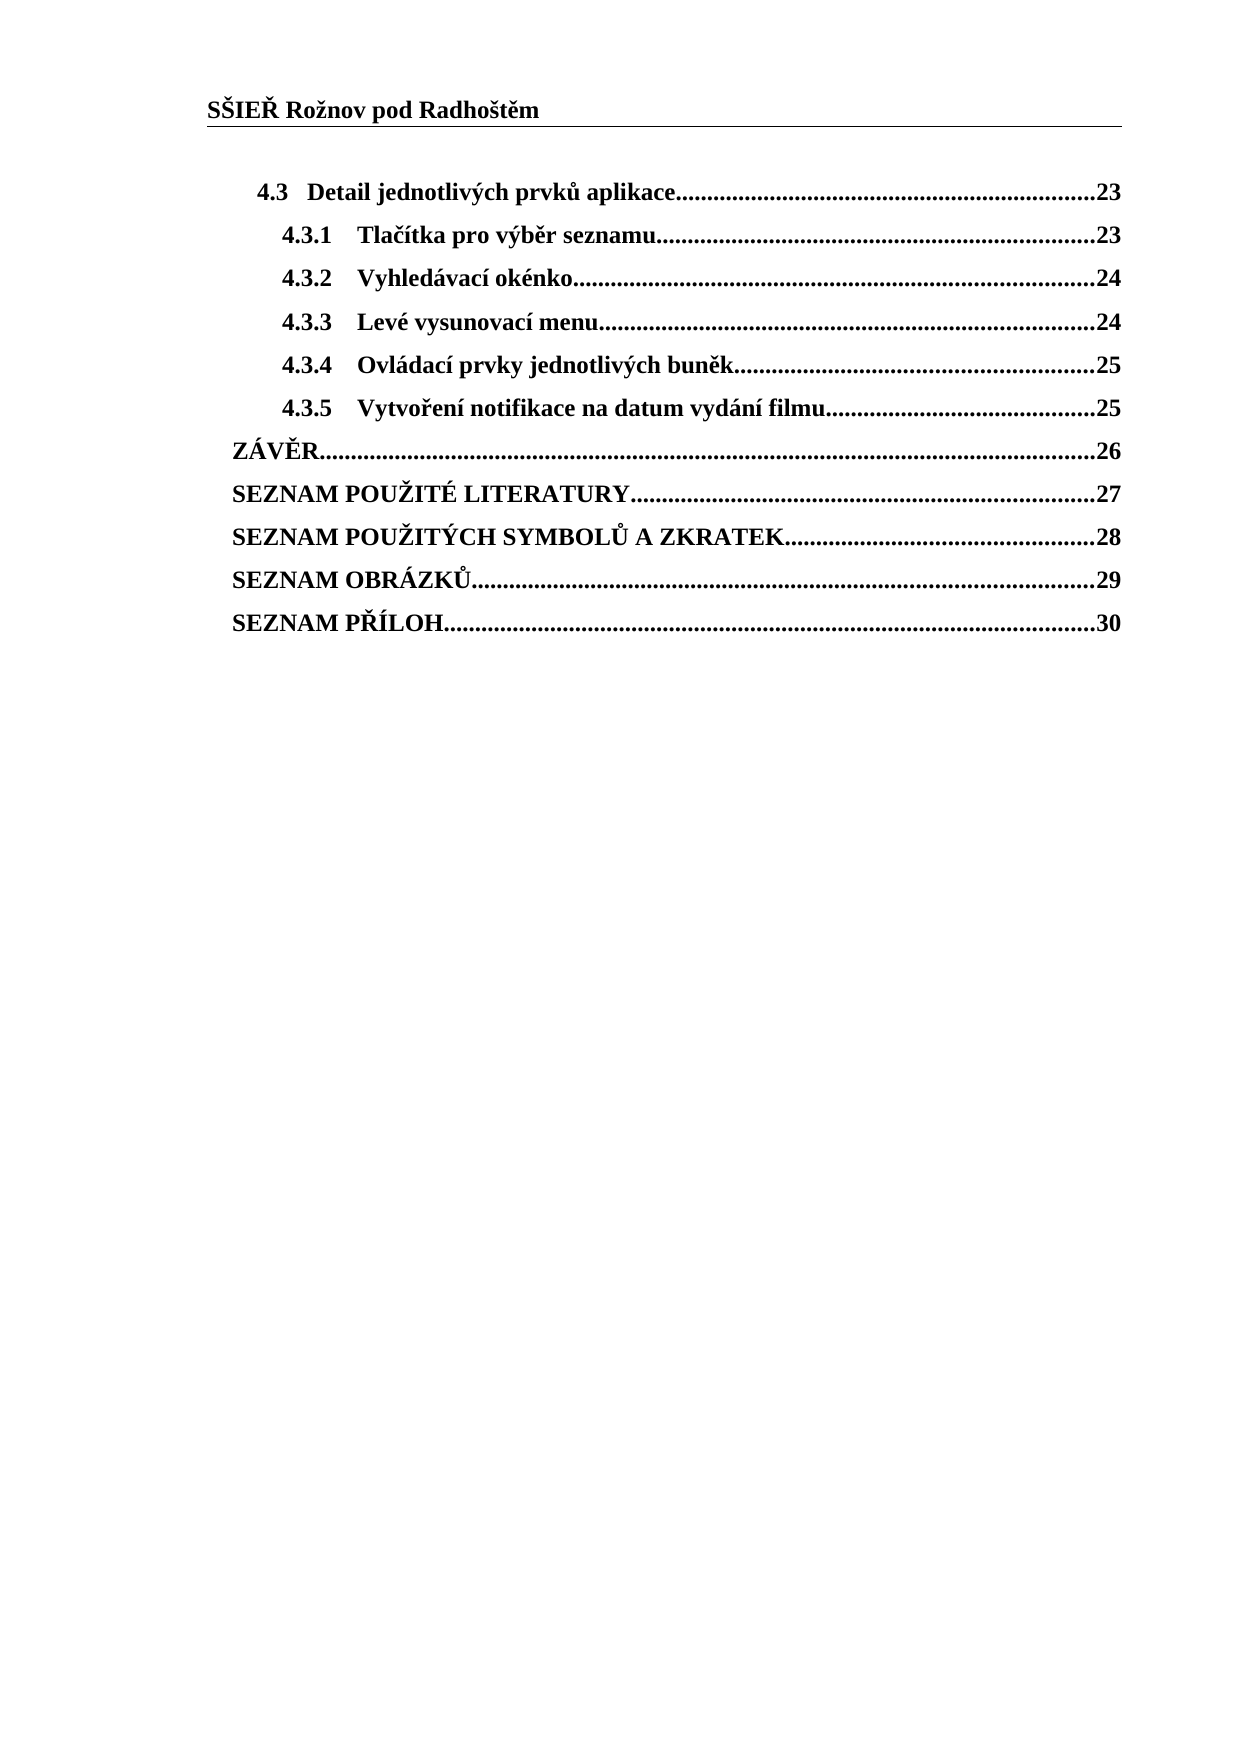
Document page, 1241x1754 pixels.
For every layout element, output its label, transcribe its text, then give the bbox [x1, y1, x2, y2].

text 4.3.5 Vytvoření notifikace na datum vydání filmu 25 [282, 393, 1122, 422]
text 4.3.1 Tlačítka pro výběr seznamu 23 [282, 220, 1122, 249]
text ZÁVĚR 26 [232, 436, 1122, 465]
text 4.3.3 Levé vysunovací menu 24 [282, 307, 1122, 335]
text SEZNAM OBRÁZKŮ 29 [232, 565, 1122, 594]
text SEZNAM POUŽITÉ LITERATURY 27 [232, 479, 1122, 508]
text 4.3.2 Vyhledávací okénko 24 [282, 263, 1122, 292]
text 4.3.4 Ovládací prvky jednotlivých buněk 25 [282, 350, 1122, 378]
text 4.3 Detail jednotlivých prvků aplikace 23 [257, 177, 1122, 206]
text SEZNAM POUŽITÝCH SYMBOLŮ A ZKRATEK 28 [232, 522, 1122, 551]
text SEZNAM PŘÍLOH 30 [232, 608, 1122, 637]
